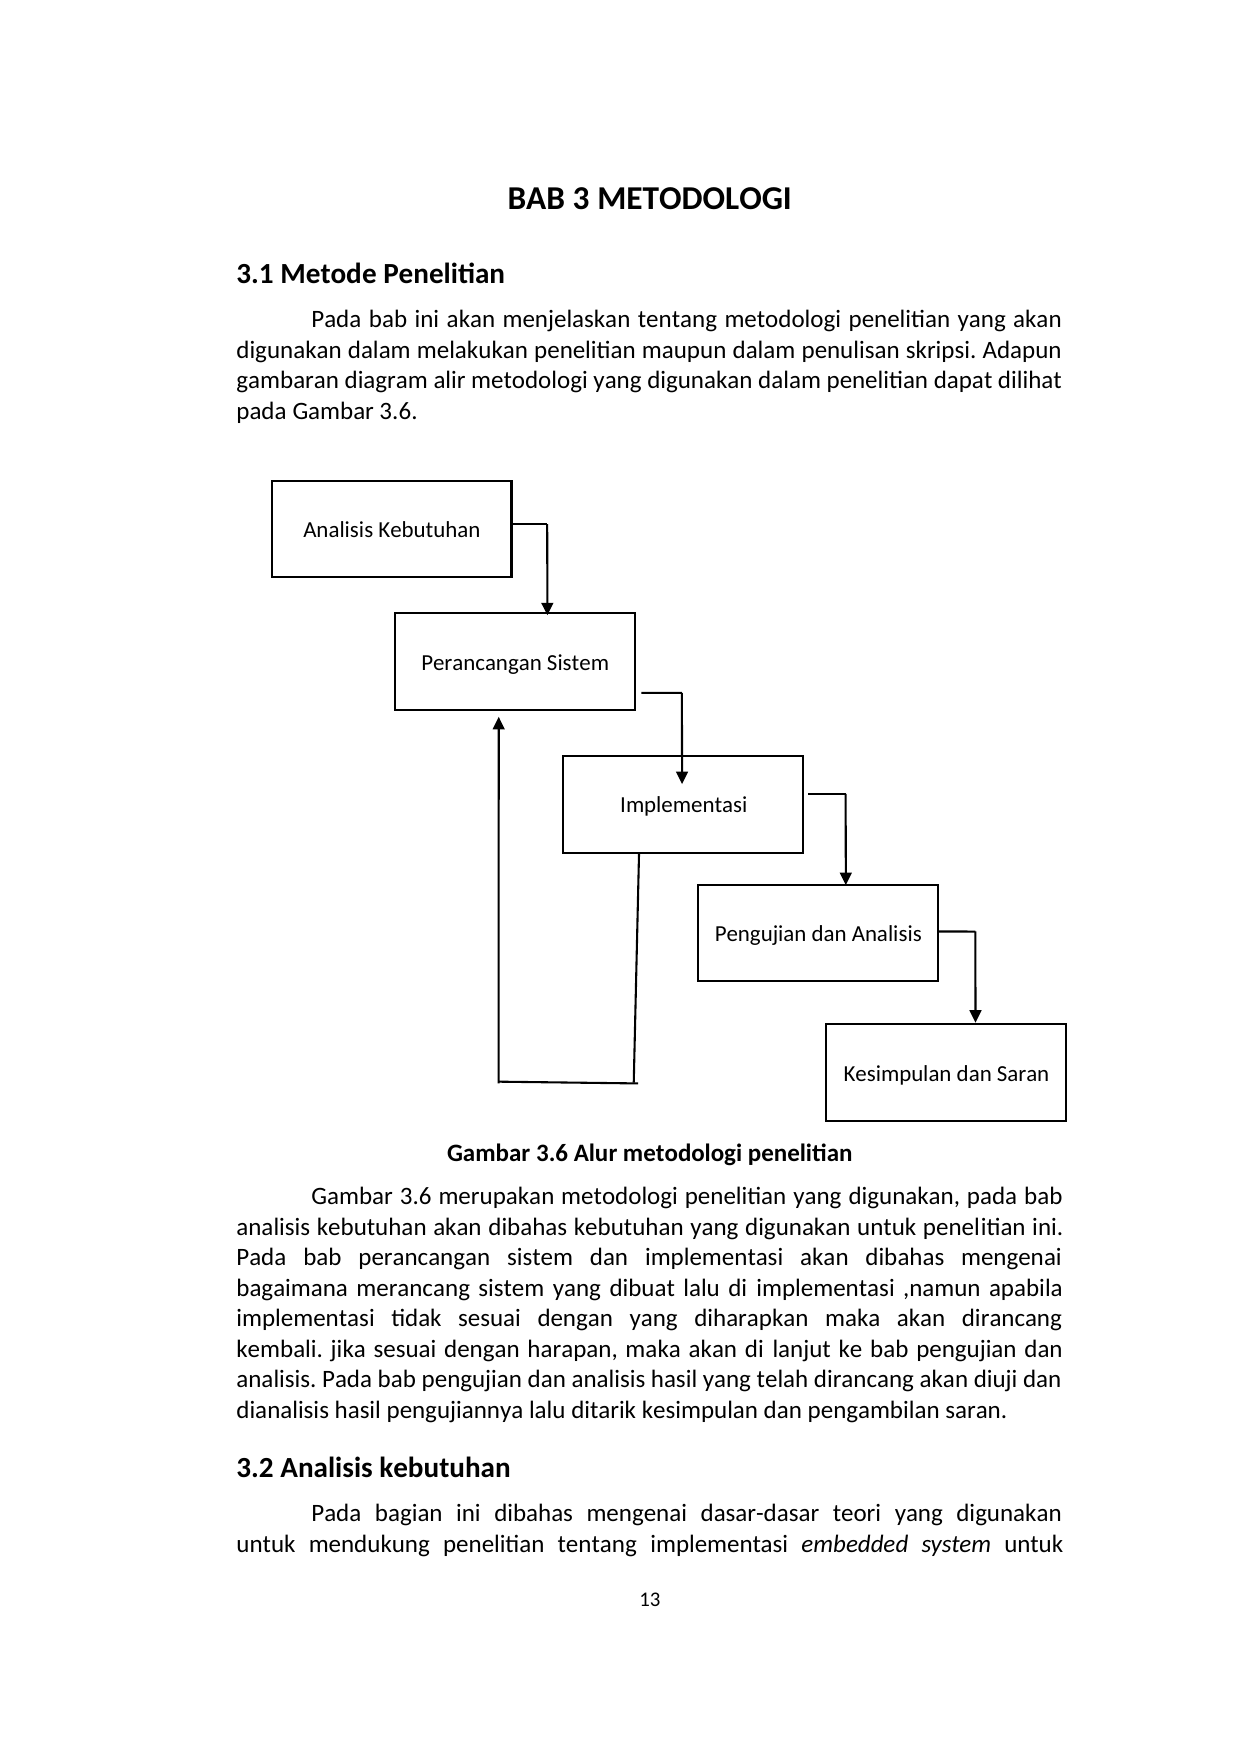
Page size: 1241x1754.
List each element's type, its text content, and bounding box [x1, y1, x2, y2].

subtitle Metode Penelitian [236, 255, 1063, 291]
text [236, 1498, 1063, 1559]
subtitle METODOLOGI [236, 177, 1063, 218]
subtitle Analisis kebutuhan [236, 1449, 1063, 1485]
